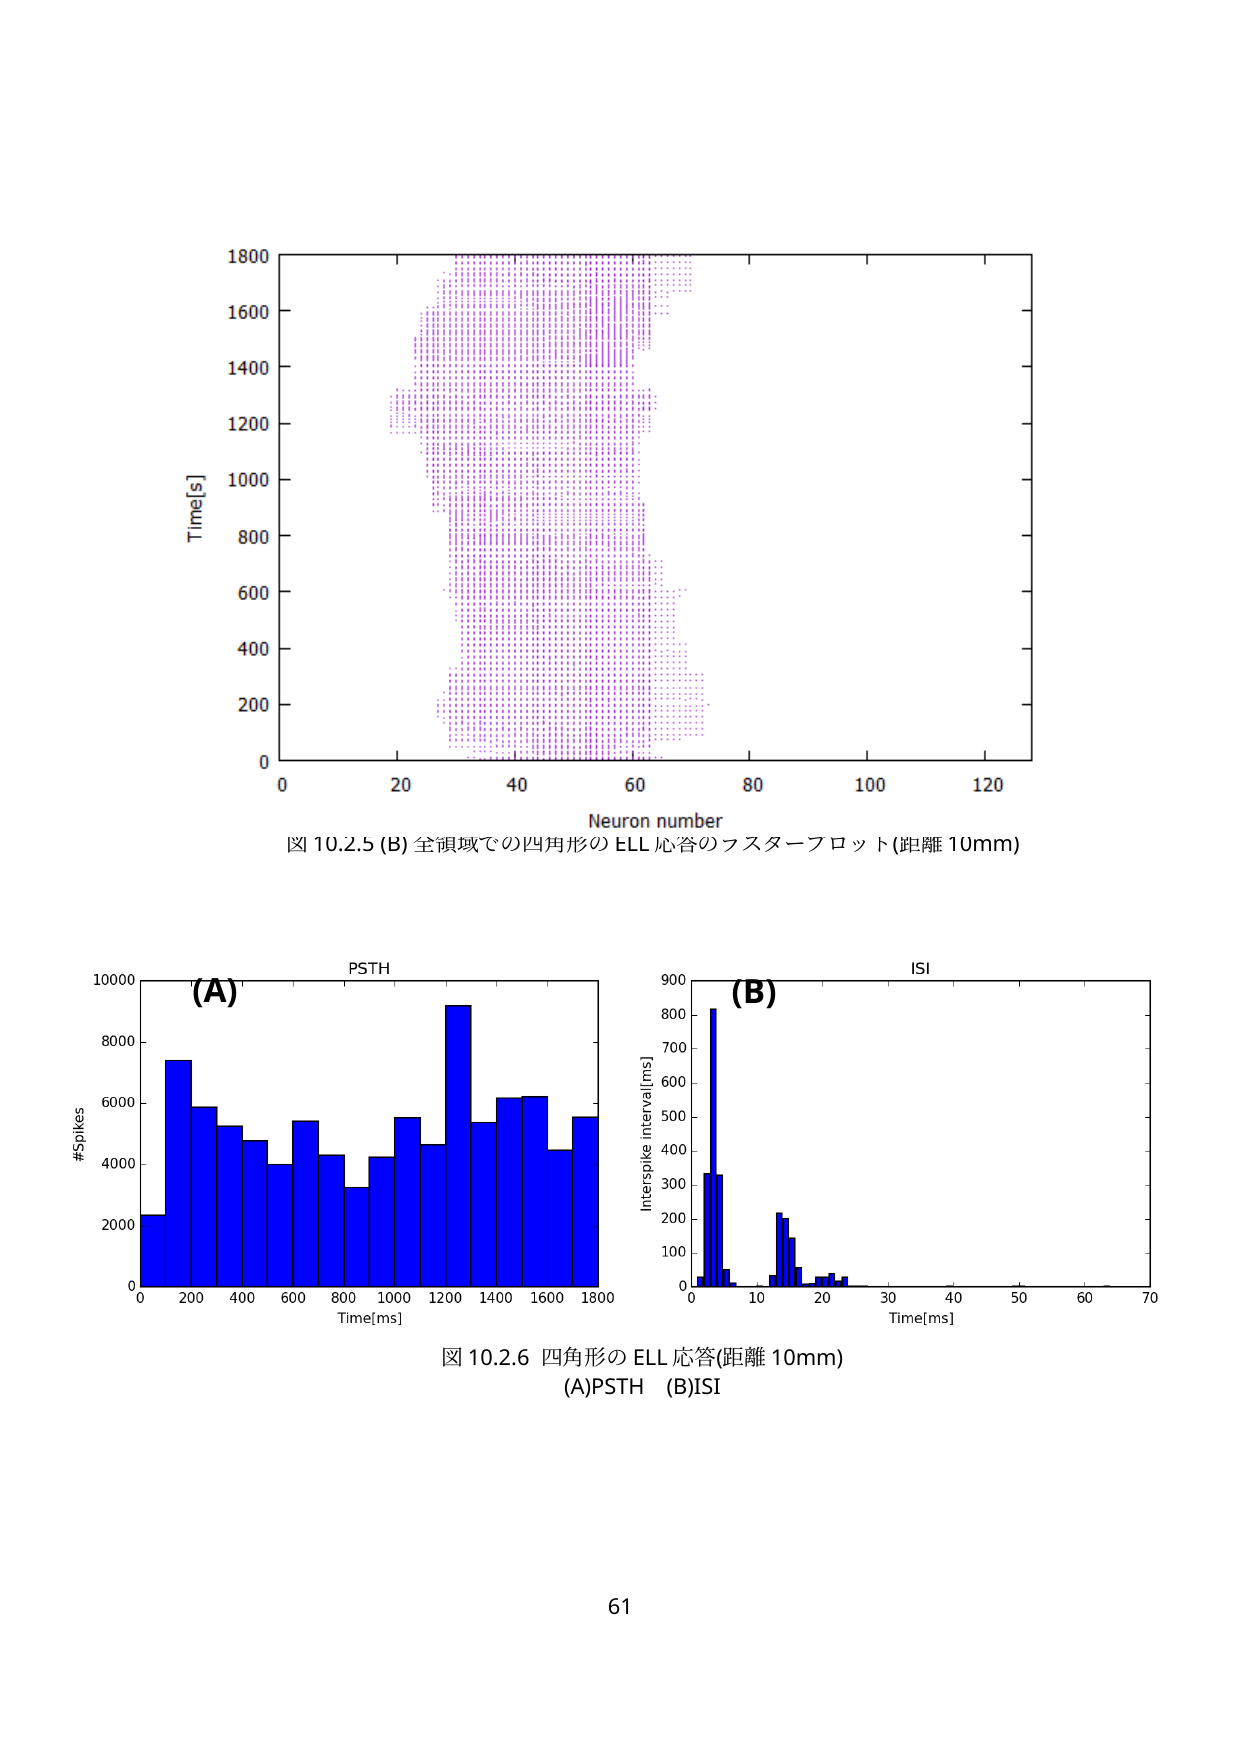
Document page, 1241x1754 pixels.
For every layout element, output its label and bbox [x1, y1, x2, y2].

picture [66, 941, 1209, 1336]
picture [176, 233, 1063, 837]
